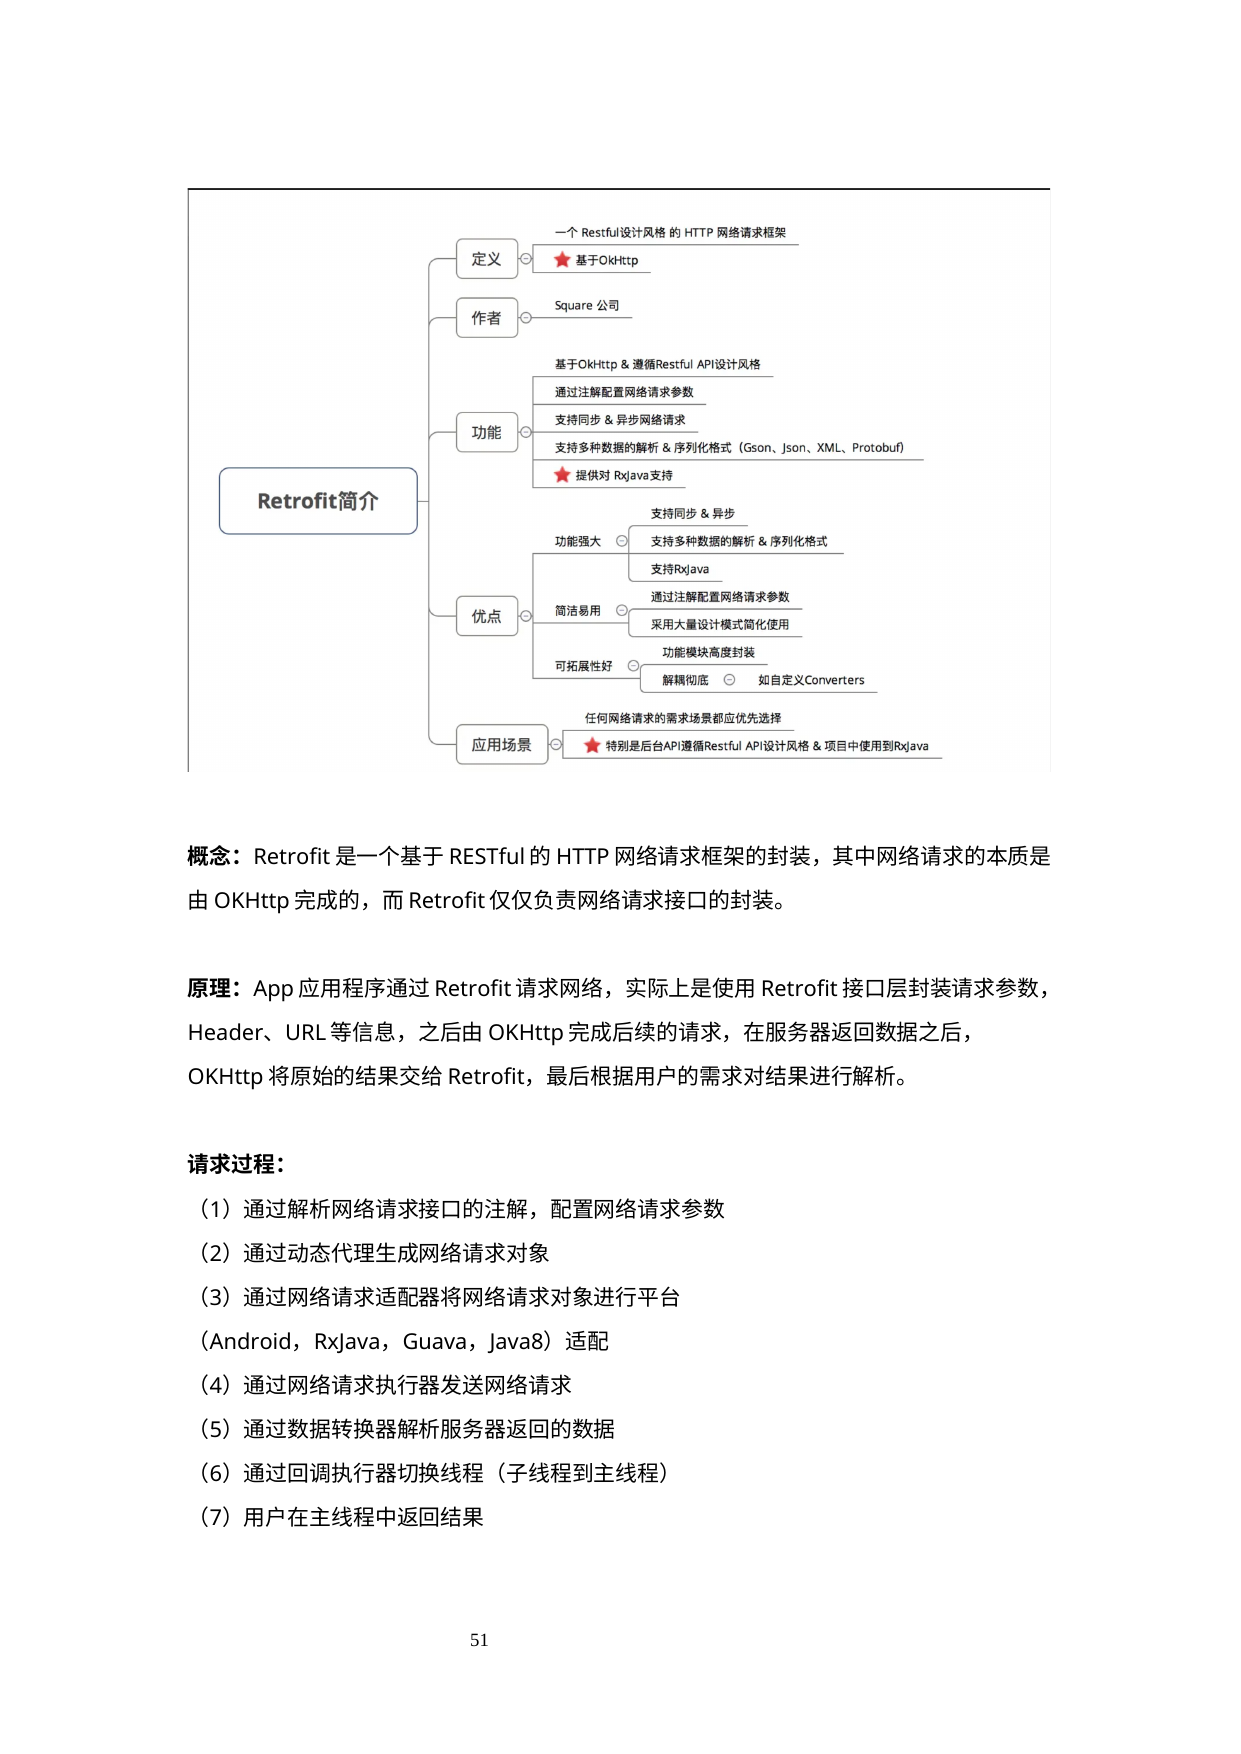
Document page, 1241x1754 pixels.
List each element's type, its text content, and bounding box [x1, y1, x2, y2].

list 用户在主线程中返回结果 [187, 1494, 1053, 1538]
list 通过回调执行器切换线程（子线程到主线程） [187, 1450, 1053, 1494]
text 请求过程： [187, 1141, 1053, 1185]
list 通过网络请求适配器将网络请求对象进行平台（Android，RxJava，Guava，Java8）适配 [187, 1273, 1053, 1362]
list 通过数据转换器解析服务器返回的数据 [187, 1406, 1053, 1450]
text 原理：App应用程序通过Retrofit请求网络，实际上是使用Retrofit接口层封装请求参数，Header、URL等信息，之后由OKHttp完成后续的请求，在服务器返回数据之后，OKHttp将原始的结果交给Retrofit，最后根据用户的需求对结果进行解析。 [187, 965, 1053, 1097]
list 通过动态代理生成网络请求对象 [187, 1229, 1053, 1273]
list 通过网络请求执行器发送网络请求 [187, 1362, 1053, 1406]
list 通过解析网络请求接口的注解，配置网络请求参数 [187, 1185, 1053, 1229]
text 概念：Retrofit是一个基于RESTful的HTTP网络请求框架的封装，其中网络请求的本质是由OKHttp完成的，而Retrofit仅仅负责网络请求接口的封装。 [187, 833, 1053, 921]
picture [187, 188, 1051, 772]
